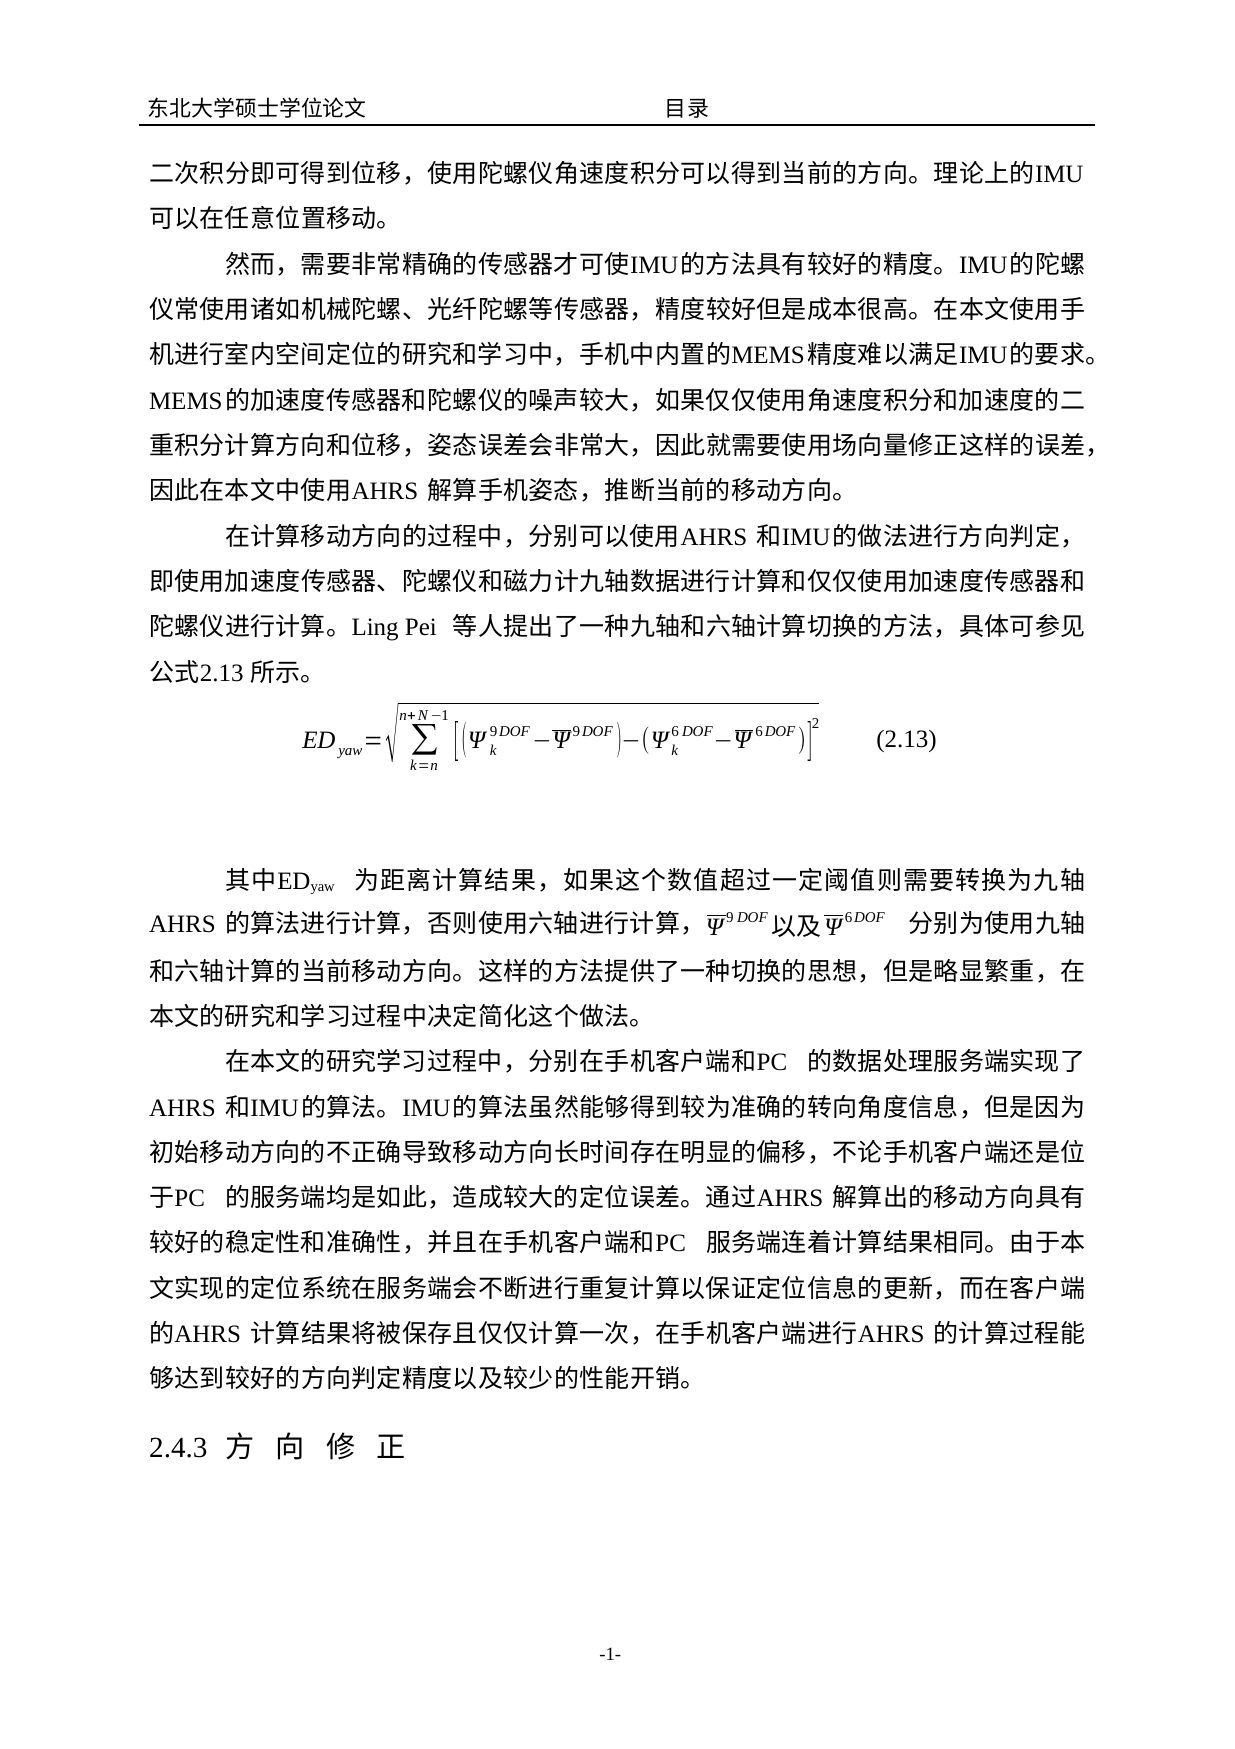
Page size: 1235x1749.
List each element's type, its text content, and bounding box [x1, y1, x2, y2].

text 其中EDyaw为距离计算结果，如果这个数值超过一定阈值则需要转换为九轴AHRS的算法进行计算，否则使用六轴进行计算，分别为使用九轴和六轴计算的当前移动方向。这样的方法提供了一种切换的思想，但是略显繁重，在本文的研究和学习过程中决定简化这个做法。 [149, 856, 1085, 1037]
subtitle 方向修正 [143, 1422, 1085, 1468]
text 在本文的研究学习过程中，分别在手机客户端和PC的数据处理服务端实现了AHRS和IMU的算法。IMU的算法虽然能够得到较为准确的转向角度信息，但是因为初始移动方向的不正确导致移动方向长时间存在明显的偏移，不论手机客户端还是位于PC的服务端均是如此，造成较大的定位误差。通过AHRS解算出的移动方向具有较好的稳定性和准确性，并且在手机客户端和PC服务端连着计算结果相同。由于本文实现的定位系统在服务端会不断进行重复计算以保证定位信息的更新，而在客户端的AHRS计算结果将被保存且仅仅计算一次，在手机客户端进行AHRS的计算过程能够达到较好的方向判定精度以及较少的性能开销。 [149, 1037, 1085, 1400]
text (2.13) [149, 693, 1085, 783]
text 在计算移动方向的过程中，分别可以使用AHRS和IMU的做法进行方向判定，即使用加速度传感器、陀螺仪和磁力计九轴数据进行计算和仅仅使用加速度传感器和陀螺仪进行计算。Ling Pei等人提出了一种九轴和六轴计算切换的方法，具体可参见公式2.13所示。 [149, 512, 1085, 693]
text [149, 149, 1085, 240]
text 然而，需要非常精确的传感器才可使IMU的方法具有较好的精度。IMU的陀螺仪常使用诸如机械陀螺、光纤陀螺等传感器，精度较好但是成本很高。在本文使用手机进行室内空间定位的研究和学习中，手机中内置的MEMS精度难以满足IMU的要求。MEMS的加速度传感器和陀螺仪的噪声较大，如果仅仅使用角速度积分和加速度的二重积分计算方向和位移，姿态误差会非常大，因此就需要使用场向量修正这样的误差，因此在本文中使用AHRS解算手机姿态，推断当前的移动方向。 [149, 240, 1085, 512]
